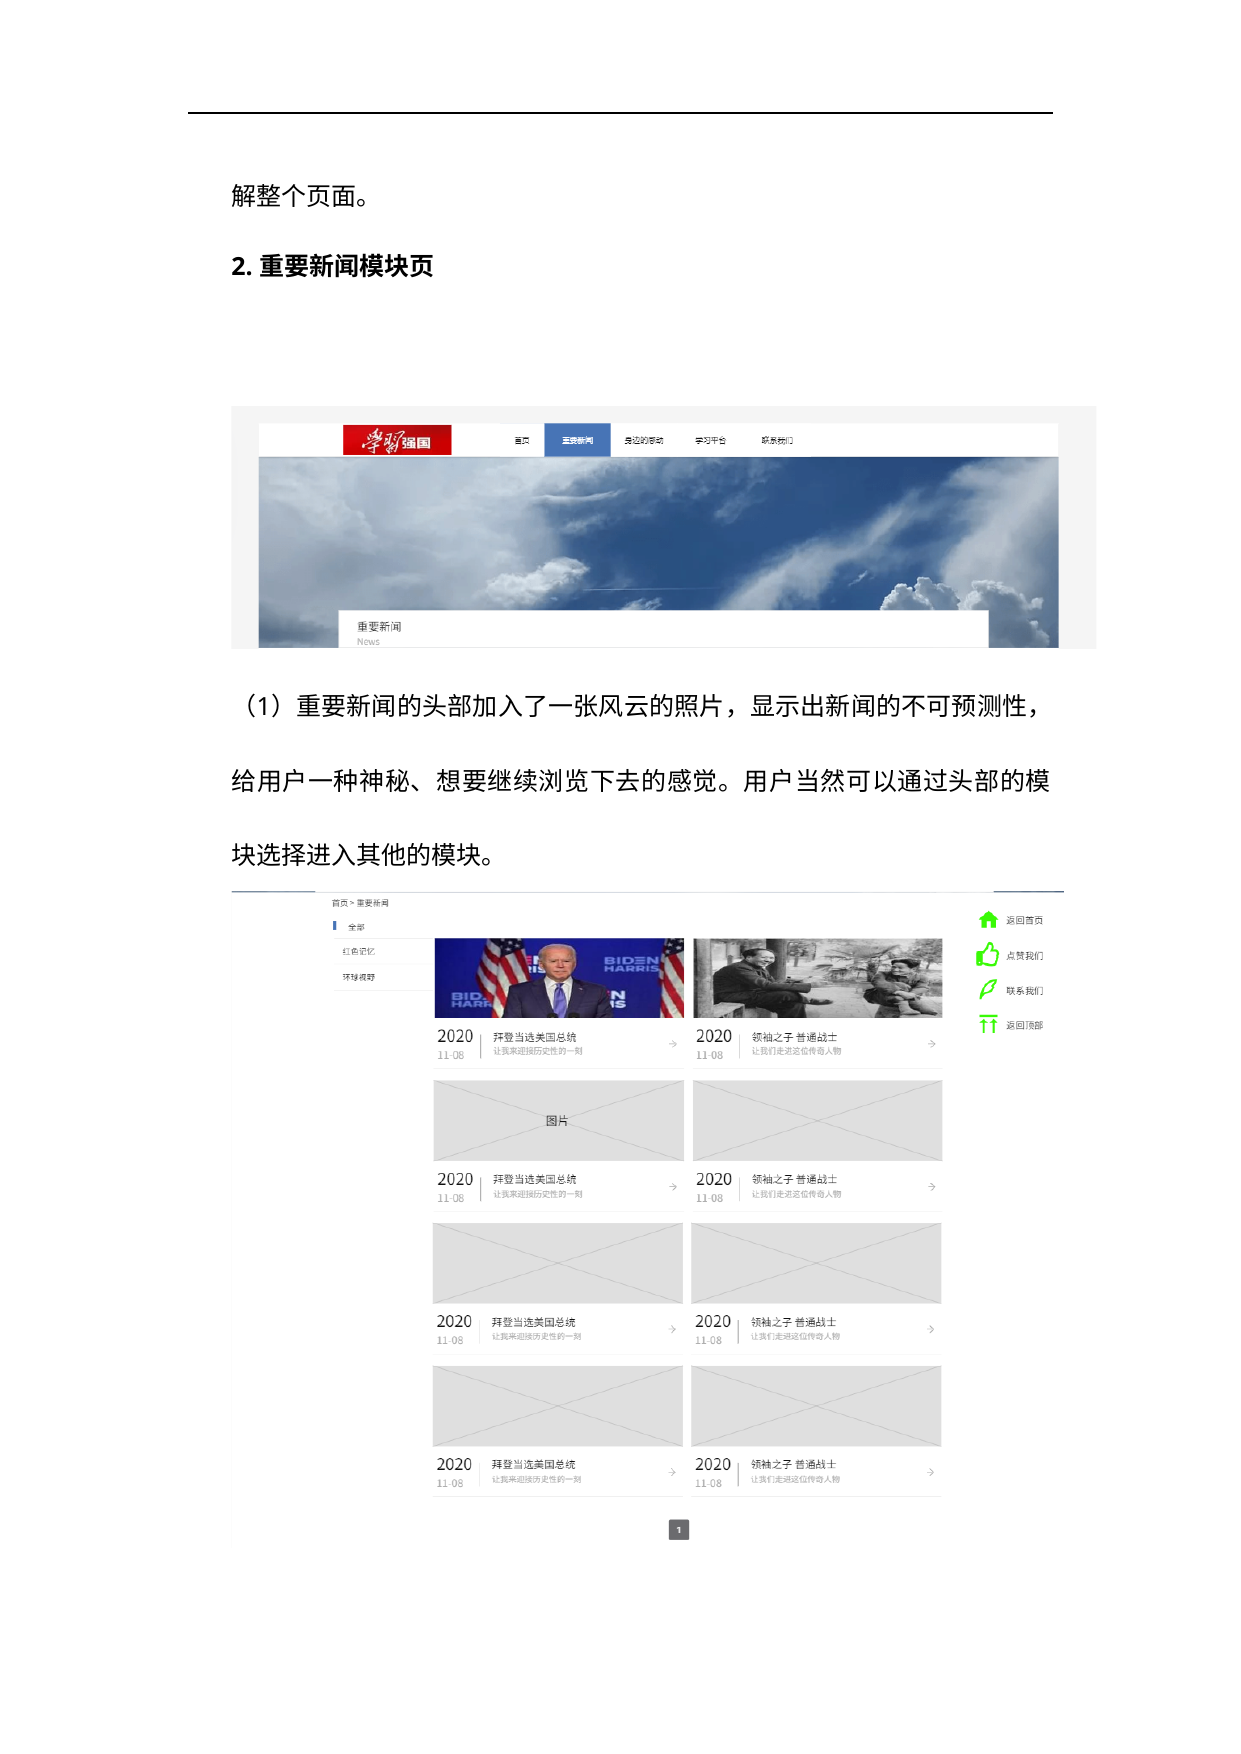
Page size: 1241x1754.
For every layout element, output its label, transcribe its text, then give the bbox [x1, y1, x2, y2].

text （1）重要新闻的头部加入了一张风云的照片，显示出新闻的不可预测性，给用户一种神秘、想要继续浏览下去的感觉。用户当然可以通过头部的模块选择进入其他的模块。 [231, 672, 1053, 886]
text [231, 162, 1053, 227]
text 2. 重要新闻模块页 [187, 232, 1053, 297]
picture [231, 891, 1064, 1548]
picture [231, 406, 1097, 649]
